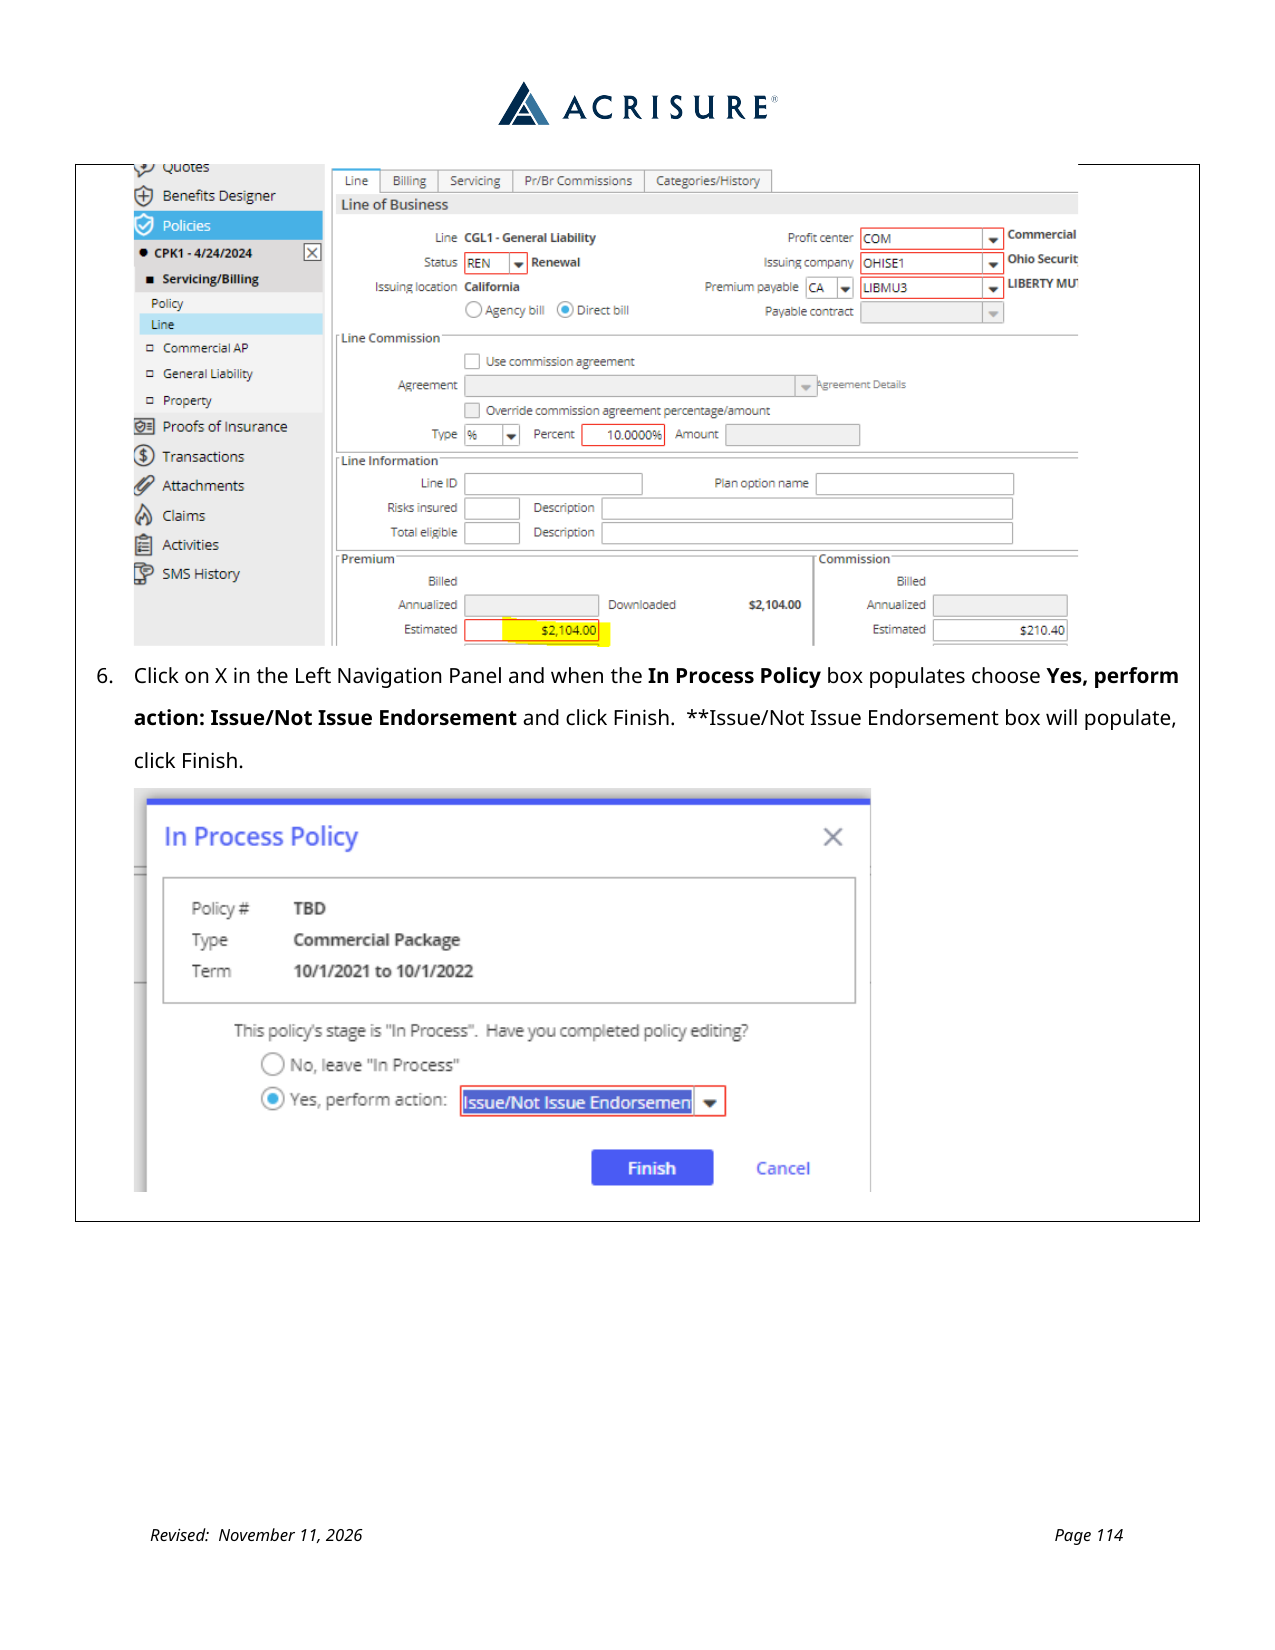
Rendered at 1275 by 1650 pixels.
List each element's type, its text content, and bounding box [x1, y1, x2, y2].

picture [133, 788, 872, 1192]
picture [133, 164, 1079, 647]
picture [496, 75, 779, 135]
